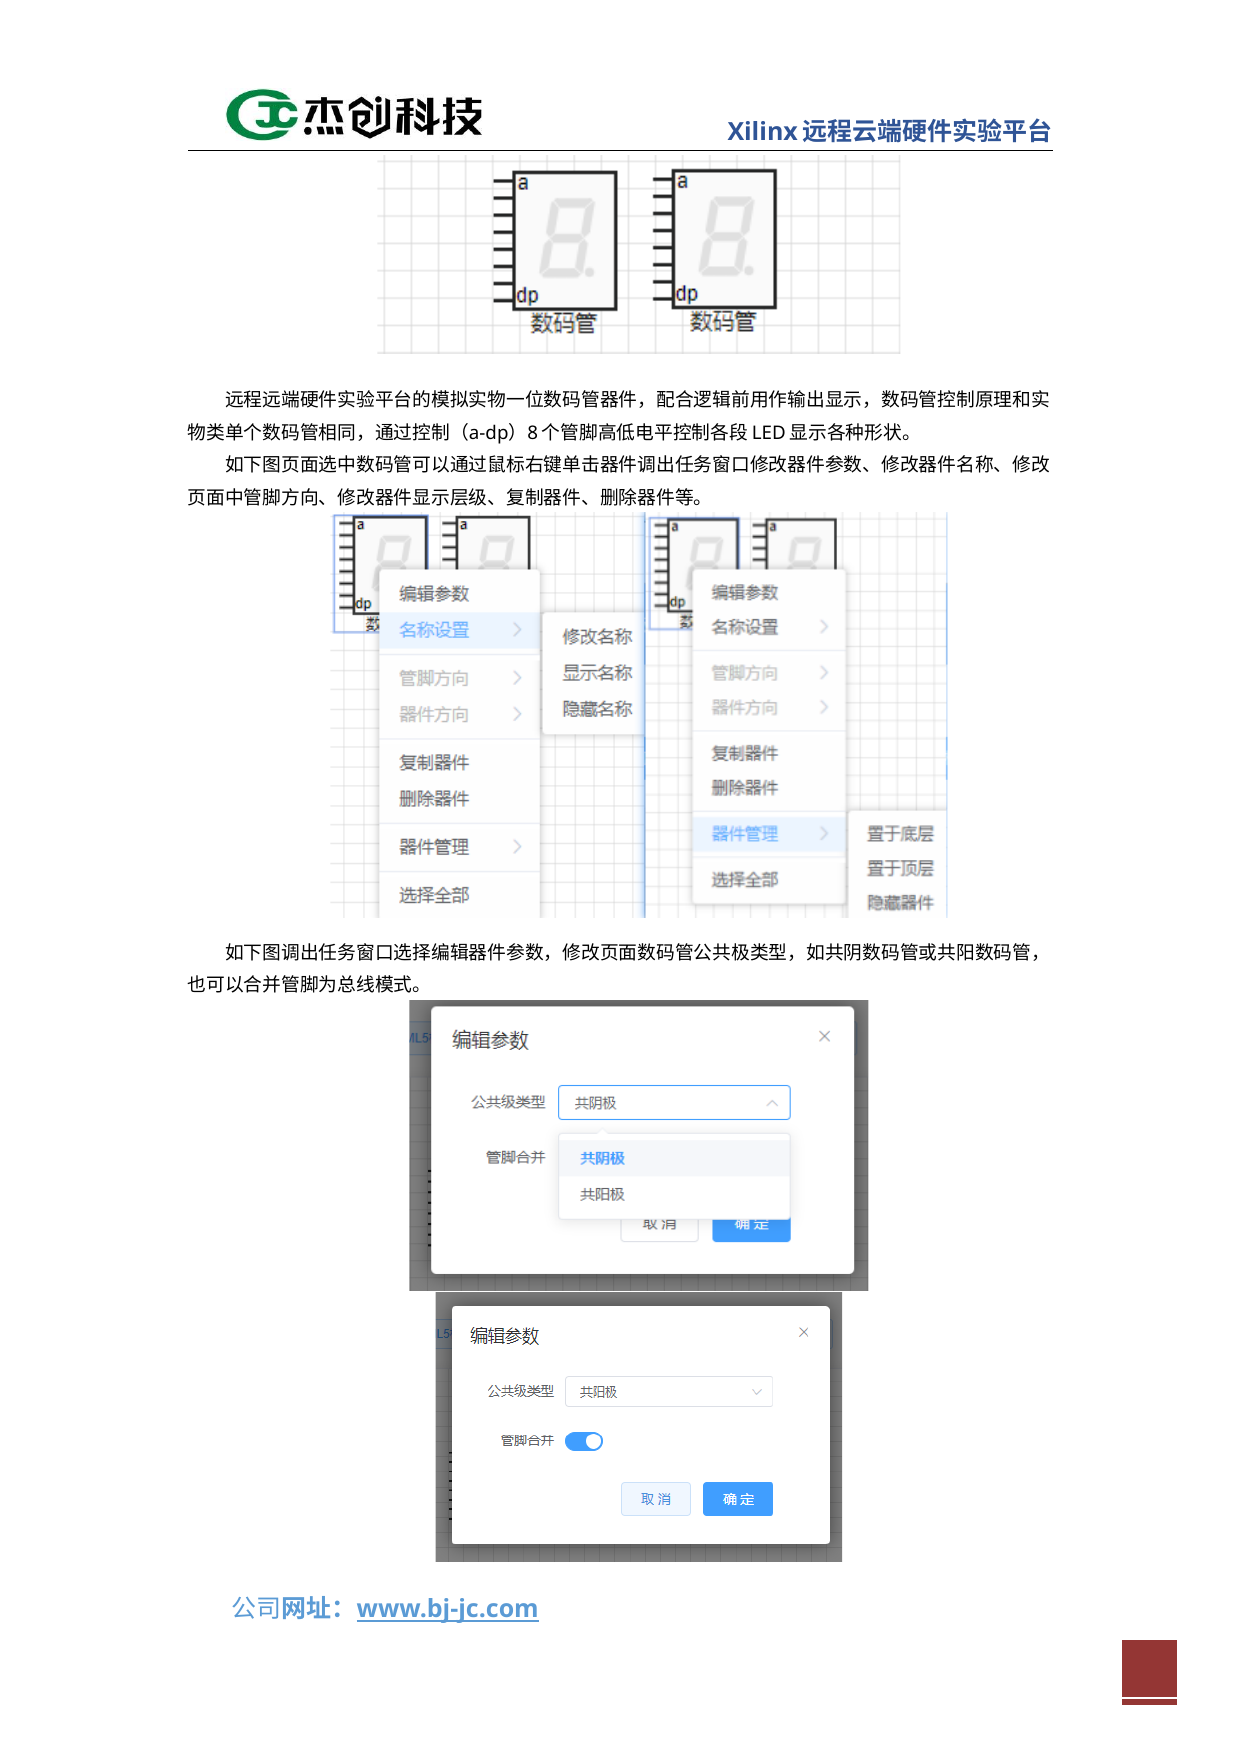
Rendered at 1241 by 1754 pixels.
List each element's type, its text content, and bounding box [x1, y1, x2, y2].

picture [377, 155, 901, 354]
text 远程远端硬件实验平台的模拟实物一位数码管器件，配合逻辑前用作输出显示，数码管控制原理和实物类单个数码管相同，通过控制（a-dp）8个管脚高低电平控制各段LED显示各种形状。 [187, 382, 1053, 447]
picture [330, 512, 948, 918]
text 如下图页面选中数码管可以通过鼠标右键单击器件调出任务窗口修改器件参数、修改器件名称、修改页面中管脚方向、修改器件显示层级、复制器件、删除器件等。 [187, 447, 1053, 512]
picture [409, 1000, 869, 1291]
text 如下图调出任务窗口选择编辑器件参数，修改页面数码管公共极类型，如共阴数码管或共阳数码管，也可以合并管脚为总线模式。 [187, 935, 1053, 1000]
picture [435, 1292, 843, 1562]
picture [225, 88, 483, 141]
